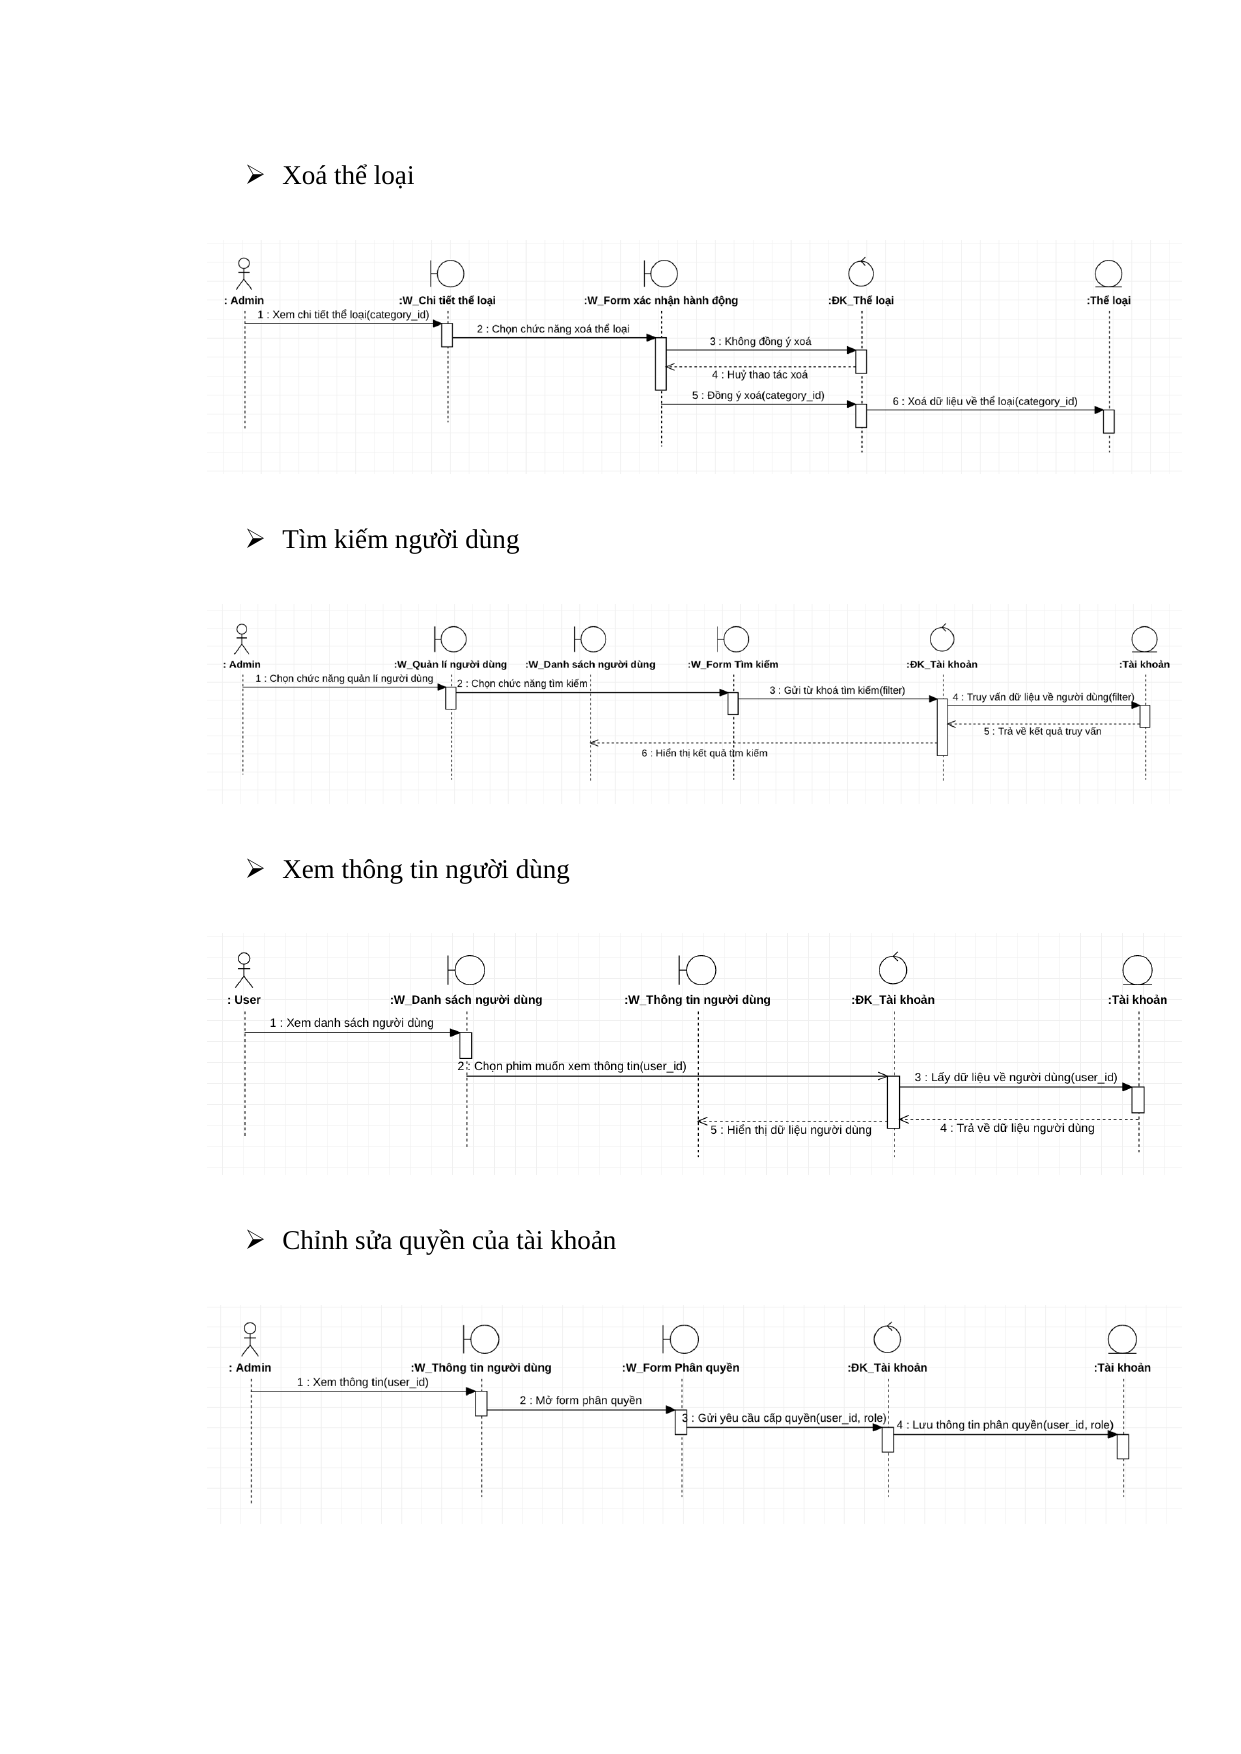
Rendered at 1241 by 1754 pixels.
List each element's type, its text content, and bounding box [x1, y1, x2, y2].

list Xem thông tin người dùng [244, 853, 1093, 884]
list Xoá thể loại [244, 159, 1093, 190]
picture [207, 933, 1182, 1175]
picture [207, 240, 1182, 474]
picture [207, 604, 1182, 804]
list Chỉnh sửa quyền của tài khoản [244, 1224, 1093, 1255]
picture [207, 1305, 1182, 1524]
list Tìm kiếm người dùng [244, 524, 1093, 555]
